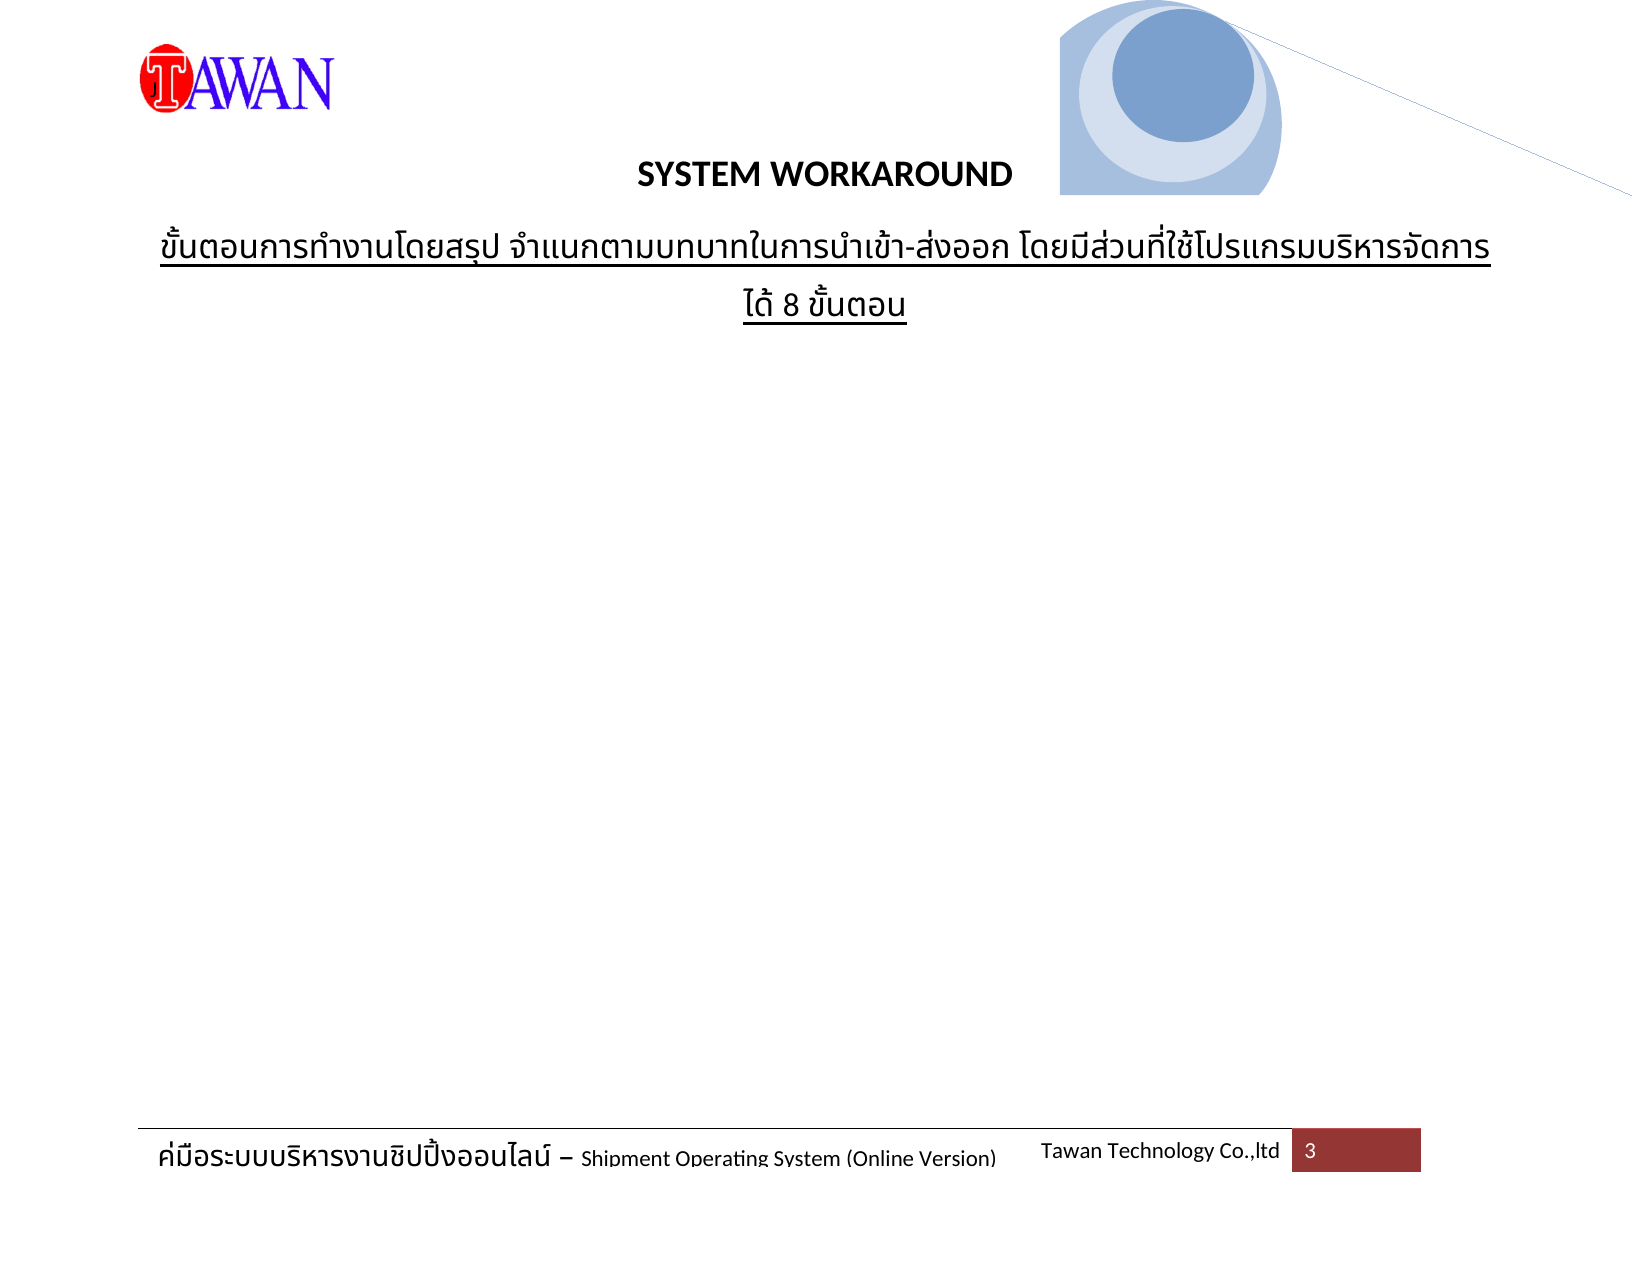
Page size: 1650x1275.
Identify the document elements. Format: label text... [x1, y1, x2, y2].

text SYSTEM WORKAROUND [150, 150, 1500, 196]
picture [139, 43, 335, 113]
text ขั้นตอนการทำงานโดยสรุป จำแนกตามบทบาทในการนำเข้า-ส่งออก โดยมีส่วนที่ใช้โปรแกรมบริหารจัดการได้ 8 ขั้นตอน [150, 223, 1500, 332]
